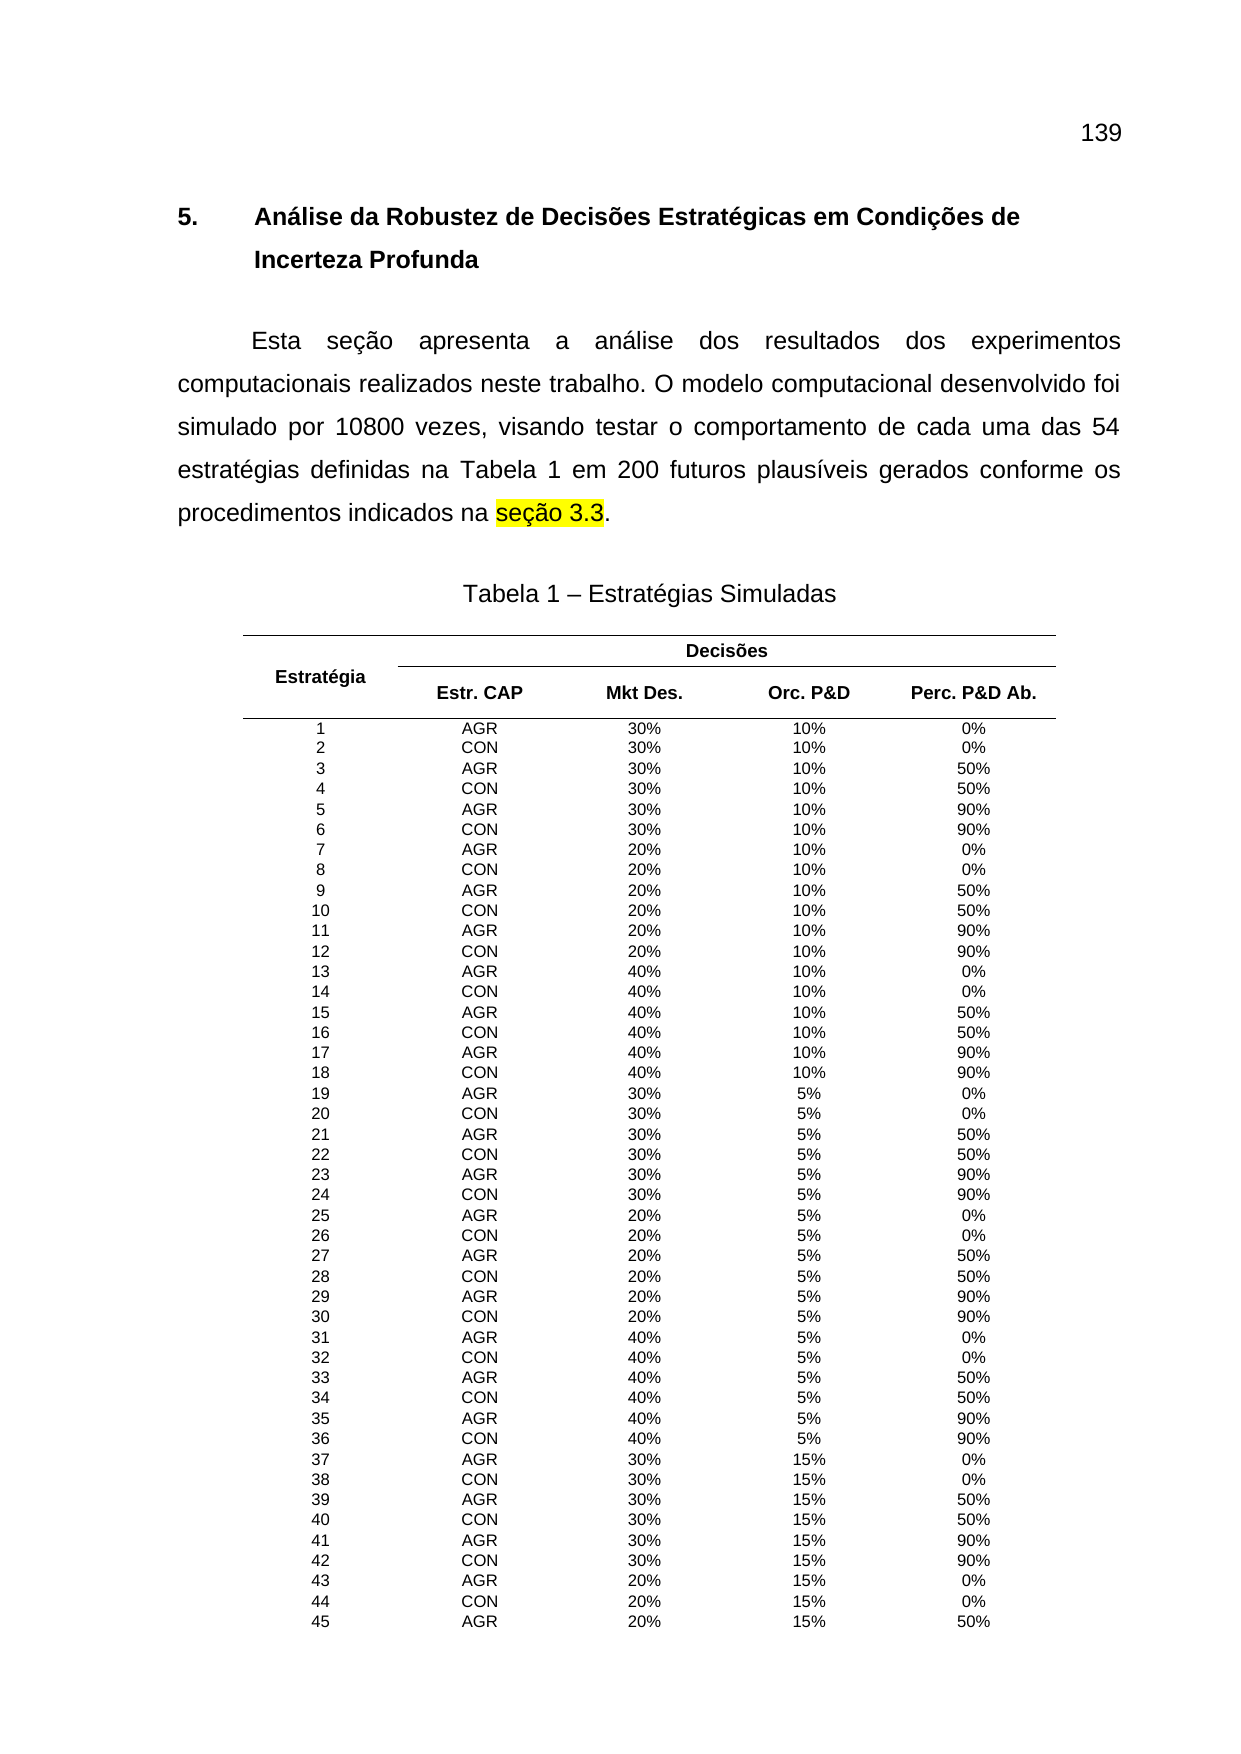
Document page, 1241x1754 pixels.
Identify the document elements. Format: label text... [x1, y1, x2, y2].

table_cell 5% [727, 1144, 891, 1164]
table_cell 30% [562, 1104, 727, 1124]
table_cell 31 [243, 1327, 397, 1347]
table_cell 30 [243, 1307, 397, 1327]
table_cell 0% [891, 839, 1056, 860]
table_cell 50% [891, 1368, 1056, 1388]
table_cell 5% [727, 1205, 891, 1225]
table_cell 40% [562, 1368, 727, 1388]
table_cell 90% [891, 1286, 1056, 1307]
table_cell 43 [243, 1571, 397, 1591]
table_cell AGR [398, 799, 562, 819]
table_cell 10% [727, 900, 891, 921]
table_cell 20% [562, 1307, 727, 1327]
table_cell 10% [727, 1022, 891, 1042]
table_cell 20% [562, 1611, 727, 1632]
table_cell 5% [727, 1286, 891, 1307]
table_cell 37 [243, 1449, 397, 1469]
table_cell AGR [398, 1043, 562, 1063]
table_cell 9 [243, 880, 397, 900]
table_cell 0% [891, 1104, 1056, 1124]
table_cell Mkt Des. [562, 667, 727, 717]
table_cell 16 [243, 1022, 397, 1042]
table_cell 5% [727, 1368, 891, 1388]
table_cell 0% [891, 1083, 1056, 1103]
table_cell 50% [891, 779, 1056, 799]
table_cell CON [398, 1388, 562, 1408]
table_cell 30% [562, 1144, 727, 1164]
table_cell 50% [891, 1266, 1056, 1286]
table_cell 40% [562, 1408, 727, 1428]
table_cell 15% [727, 1469, 891, 1489]
table_cell CON [398, 1469, 562, 1489]
table_cell 15% [727, 1510, 891, 1530]
table_cell 8 [243, 860, 397, 880]
table_cell 5% [727, 1347, 891, 1367]
table_cell 10% [727, 1063, 891, 1083]
table_cell 4 [243, 779, 397, 799]
table_cell 40% [562, 1347, 727, 1367]
table_cell 34 [243, 1388, 397, 1408]
table_cell 50% [891, 1144, 1056, 1164]
table_cell 5% [727, 1104, 891, 1124]
table_cell AGR [398, 1530, 562, 1550]
table_cell 30% [562, 1469, 727, 1489]
table_cell 5% [727, 1246, 891, 1266]
table_cell 50% [891, 1510, 1056, 1530]
table_cell 10% [727, 1043, 891, 1063]
table_cell 12 [243, 941, 397, 961]
table_cell 90% [891, 1063, 1056, 1083]
table_cell 20 [243, 1104, 397, 1124]
table_cell AGR [398, 758, 562, 778]
table_cell AGR [398, 839, 562, 860]
table_cell 30% [562, 1530, 727, 1550]
table_cell 30% [562, 1489, 727, 1510]
table_cell 7 [243, 839, 397, 860]
table_cell CON [398, 1022, 562, 1042]
table_cell 42 [243, 1550, 397, 1571]
table_cell 90% [891, 1307, 1056, 1327]
table_cell CON [398, 1185, 562, 1205]
table_cell CON [398, 1063, 562, 1083]
table_cell 90% [891, 1429, 1056, 1449]
table_cell 40% [562, 1429, 727, 1449]
table_cell 40 [243, 1510, 397, 1530]
table_cell 90% [891, 1043, 1056, 1063]
table_cell 5% [727, 1388, 891, 1408]
table_cell 50% [891, 1022, 1056, 1042]
table_cell 0% [891, 1449, 1056, 1469]
table_cell 30% [562, 1510, 727, 1530]
table_cell 10% [727, 941, 891, 961]
table_cell AGR [398, 921, 562, 941]
table_cell 10% [727, 961, 891, 982]
table_cell 0% [891, 982, 1056, 1002]
table_cell 10% [727, 799, 891, 819]
table_cell 5 [243, 799, 397, 819]
table_cell 20% [562, 1591, 727, 1611]
table_cell 15% [727, 1550, 891, 1571]
table_cell AGR [398, 1246, 562, 1266]
table_header Estratégia [243, 636, 397, 717]
table_cell 10% [727, 758, 891, 778]
table_cell 5% [727, 1083, 891, 1103]
table_cell 40% [562, 1022, 727, 1042]
table_cell 10% [727, 719, 891, 738]
table_cell 22 [243, 1144, 397, 1164]
table_cell 1 [243, 719, 397, 738]
table_cell 15% [727, 1571, 891, 1591]
table_cell 14 [243, 982, 397, 1002]
table_cell Perc. P&D Ab. [891, 667, 1056, 717]
table_cell 15% [727, 1611, 891, 1632]
table_cell 13 [243, 961, 397, 982]
table_cell 30% [562, 819, 727, 839]
table_cell 40% [562, 1388, 727, 1408]
table_cell AGR [398, 961, 562, 982]
table_cell CON [398, 1429, 562, 1449]
table_cell 15% [727, 1449, 891, 1469]
table_cell AGR [398, 1002, 562, 1022]
table_cell 90% [891, 921, 1056, 941]
table_cell AGR [398, 1124, 562, 1144]
table_cell 0% [891, 860, 1056, 880]
table_cell 20% [562, 941, 727, 961]
table_cell 0% [891, 1225, 1056, 1246]
table_cell AGR [398, 880, 562, 900]
table_cell 50% [891, 1124, 1056, 1144]
table_cell 10% [727, 921, 891, 941]
table_cell 30% [562, 1550, 727, 1571]
table_cell CON [398, 900, 562, 921]
table_cell 50% [891, 900, 1056, 921]
table_cell CON [398, 941, 562, 961]
table_cell AGR [398, 719, 562, 738]
table_cell 0% [891, 738, 1056, 758]
table_cell 15% [727, 1530, 891, 1550]
table_cell 10% [727, 839, 891, 860]
table_cell Estr. CAP [398, 667, 562, 717]
table_cell CON [398, 1104, 562, 1124]
table_cell AGR [398, 1571, 562, 1591]
table_cell CON [398, 779, 562, 799]
table_cell 50% [891, 880, 1056, 900]
table_cell 5% [727, 1185, 891, 1205]
table_cell 20% [562, 1246, 727, 1266]
table_cell 50% [891, 1246, 1056, 1266]
table_cell CON [398, 1307, 562, 1327]
table_cell AGR [398, 1368, 562, 1388]
table_cell 15 [243, 1002, 397, 1022]
table_cell 38 [243, 1469, 397, 1489]
table_cell 50% [891, 1388, 1056, 1408]
table_cell 10% [727, 982, 891, 1002]
table_cell 40% [562, 982, 727, 1002]
table_cell 20% [562, 1286, 727, 1307]
table_cell 5% [727, 1327, 891, 1347]
table_cell 0% [891, 1205, 1056, 1225]
table_cell AGR [398, 1489, 562, 1510]
table_cell 0% [891, 1591, 1056, 1611]
table_cell 20% [562, 1571, 727, 1591]
table_cell 40% [562, 1043, 727, 1063]
table_cell CON [398, 1347, 562, 1367]
table_cell 90% [891, 819, 1056, 839]
table_cell 0% [891, 1327, 1056, 1347]
table_cell 28 [243, 1266, 397, 1286]
table_cell 0% [891, 1571, 1056, 1591]
table_cell 0% [891, 719, 1056, 738]
table_cell 90% [891, 1550, 1056, 1571]
table_cell 50% [891, 1002, 1056, 1022]
table_cell 20% [562, 839, 727, 860]
table_cell 5% [727, 1266, 891, 1286]
table_cell 30% [562, 1449, 727, 1469]
table_cell CON [398, 819, 562, 839]
table_cell 6 [243, 819, 397, 839]
table_cell 45 [243, 1611, 397, 1632]
table_cell CON [398, 982, 562, 1002]
table_cell 5% [727, 1124, 891, 1144]
table_cell 5% [727, 1408, 891, 1428]
table_cell 30% [562, 779, 727, 799]
table_cell CON [398, 1591, 562, 1611]
table_cell 29 [243, 1286, 397, 1307]
table_cell 0% [891, 961, 1056, 982]
table_cell 10% [727, 819, 891, 839]
table_cell CON [398, 738, 562, 758]
table_cell AGR [398, 1286, 562, 1307]
table_cell 30% [562, 719, 727, 738]
table_cell CON [398, 860, 562, 880]
table_cell 30% [562, 1083, 727, 1103]
table_cell 11 [243, 921, 397, 941]
table_cell 26 [243, 1225, 397, 1246]
table_cell Orc. P&D [727, 667, 891, 717]
table_cell 50% [891, 1489, 1056, 1510]
table_cell CON [398, 1144, 562, 1164]
table_cell 50% [891, 1611, 1056, 1632]
table_cell 15% [727, 1489, 891, 1510]
table_cell 5% [727, 1164, 891, 1185]
table_cell 20% [562, 1205, 727, 1225]
table_cell 10% [727, 779, 891, 799]
table_cell CON [398, 1266, 562, 1286]
table_cell 41 [243, 1530, 397, 1550]
table_cell 40% [562, 1002, 727, 1022]
table_cell 23 [243, 1164, 397, 1185]
table_cell 32 [243, 1347, 397, 1367]
table_cell 90% [891, 941, 1056, 961]
table_cell 3 [243, 758, 397, 778]
table_cell CON [398, 1225, 562, 1246]
table_cell 30% [562, 1124, 727, 1144]
table_cell 10% [727, 738, 891, 758]
table_cell 20% [562, 921, 727, 941]
table_cell 20% [562, 860, 727, 880]
table_cell 20% [562, 1266, 727, 1286]
table_cell 20% [562, 1225, 727, 1246]
table_cell AGR [398, 1408, 562, 1428]
table_cell 40% [562, 961, 727, 982]
table_cell 10% [727, 880, 891, 900]
table_cell 0% [891, 1347, 1056, 1367]
table_cell 27 [243, 1246, 397, 1266]
text Esta seção apresenta a análise dos resultados dos experimentos computacionais realizados neste trabalho. O modelo computacional desenvolvido foi simulado por 10800 vezes, visando testar o comportamento de cada uma das 54 estratégias definidas na Tabela 1 em 200 futuros plausíveis gerados conforme os procedimentos indicados na seção 3.3. [177, 326, 1122, 527]
table_cell 19 [243, 1083, 397, 1103]
table_cell CON [398, 1510, 562, 1530]
table_cell 24 [243, 1185, 397, 1205]
table_cell 30% [562, 1185, 727, 1205]
table_cell 17 [243, 1043, 397, 1063]
table_cell AGR [398, 1611, 562, 1632]
table_cell 33 [243, 1368, 397, 1388]
table_cell 5% [727, 1307, 891, 1327]
table_header Decisões [398, 636, 1056, 666]
table_cell AGR [398, 1449, 562, 1469]
table_cell 5% [727, 1429, 891, 1449]
table_cell AGR [398, 1083, 562, 1103]
table_cell 30% [562, 758, 727, 778]
table_cell 25 [243, 1205, 397, 1225]
table_cell 90% [891, 1164, 1056, 1185]
table_cell 10% [727, 1002, 891, 1022]
table_cell 2 [243, 738, 397, 758]
table_cell 15% [727, 1591, 891, 1611]
table_cell 35 [243, 1408, 397, 1428]
table_cell 21 [243, 1124, 397, 1144]
table_cell 40% [562, 1327, 727, 1347]
table_cell 30% [562, 1164, 727, 1185]
table_cell AGR [398, 1205, 562, 1225]
table_cell 90% [891, 799, 1056, 819]
table_cell 39 [243, 1489, 397, 1510]
table_cell 20% [562, 880, 727, 900]
table_cell 10% [727, 860, 891, 880]
table_cell 90% [891, 1408, 1056, 1428]
subtitle Análise da Robustez de Decisões Estratégicas em Condições de Incerteza Profunda [177, 202, 1122, 274]
table_cell 30% [562, 738, 727, 758]
table_cell 90% [891, 1530, 1056, 1550]
table_cell 20% [562, 900, 727, 921]
table_cell 30% [562, 799, 727, 819]
table_cell AGR [398, 1164, 562, 1185]
table_cell 10 [243, 900, 397, 921]
table_cell 18 [243, 1063, 397, 1083]
table_cell 36 [243, 1429, 397, 1449]
table_cell 90% [891, 1185, 1056, 1205]
table_cell 44 [243, 1591, 397, 1611]
table_cell 5% [727, 1225, 891, 1246]
table_cell 50% [891, 758, 1056, 778]
table_cell 0% [891, 1469, 1056, 1489]
table_cell 40% [562, 1063, 727, 1083]
table_cell AGR [398, 1327, 562, 1347]
table_cell CON [398, 1550, 562, 1571]
